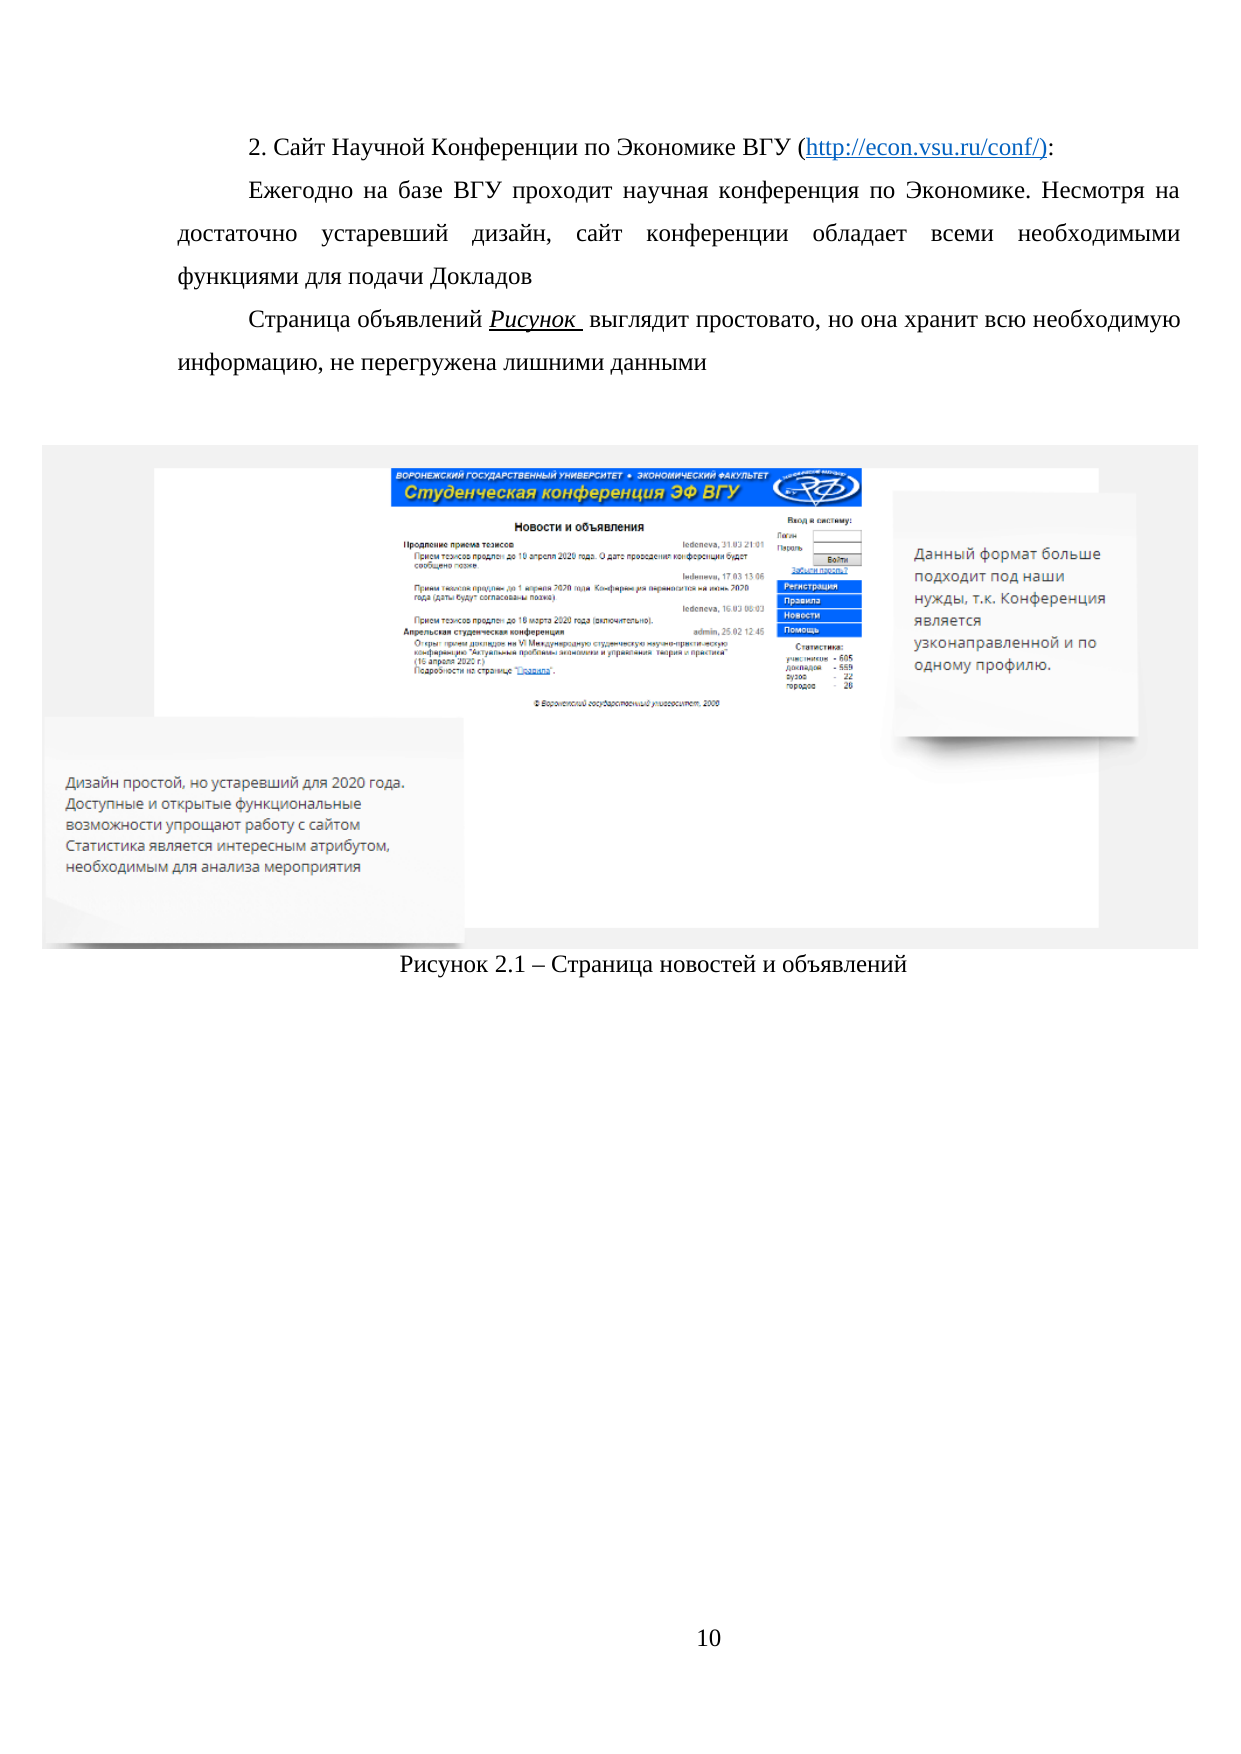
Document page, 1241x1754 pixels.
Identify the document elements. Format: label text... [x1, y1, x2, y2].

text Страница объявлений рисунке 2.1 выглядит простовато, но она хранит всю необходимую информацию, не перегружена лишними данными [177, 304, 1181, 376]
text Ежегодно на базе ВГУ проходит научная конференция по Экономике. Несмотря на достаточно устаревший дизайн, сайт конференции обладает всеми необходимыми функциями для подачи Докладов [177, 175, 1181, 290]
picture [42, 445, 1199, 949]
text 2. Сайт Научной Конференции по Экономике ВГУ (http://econ.vsu.ru/conf/): [177, 132, 1181, 161]
